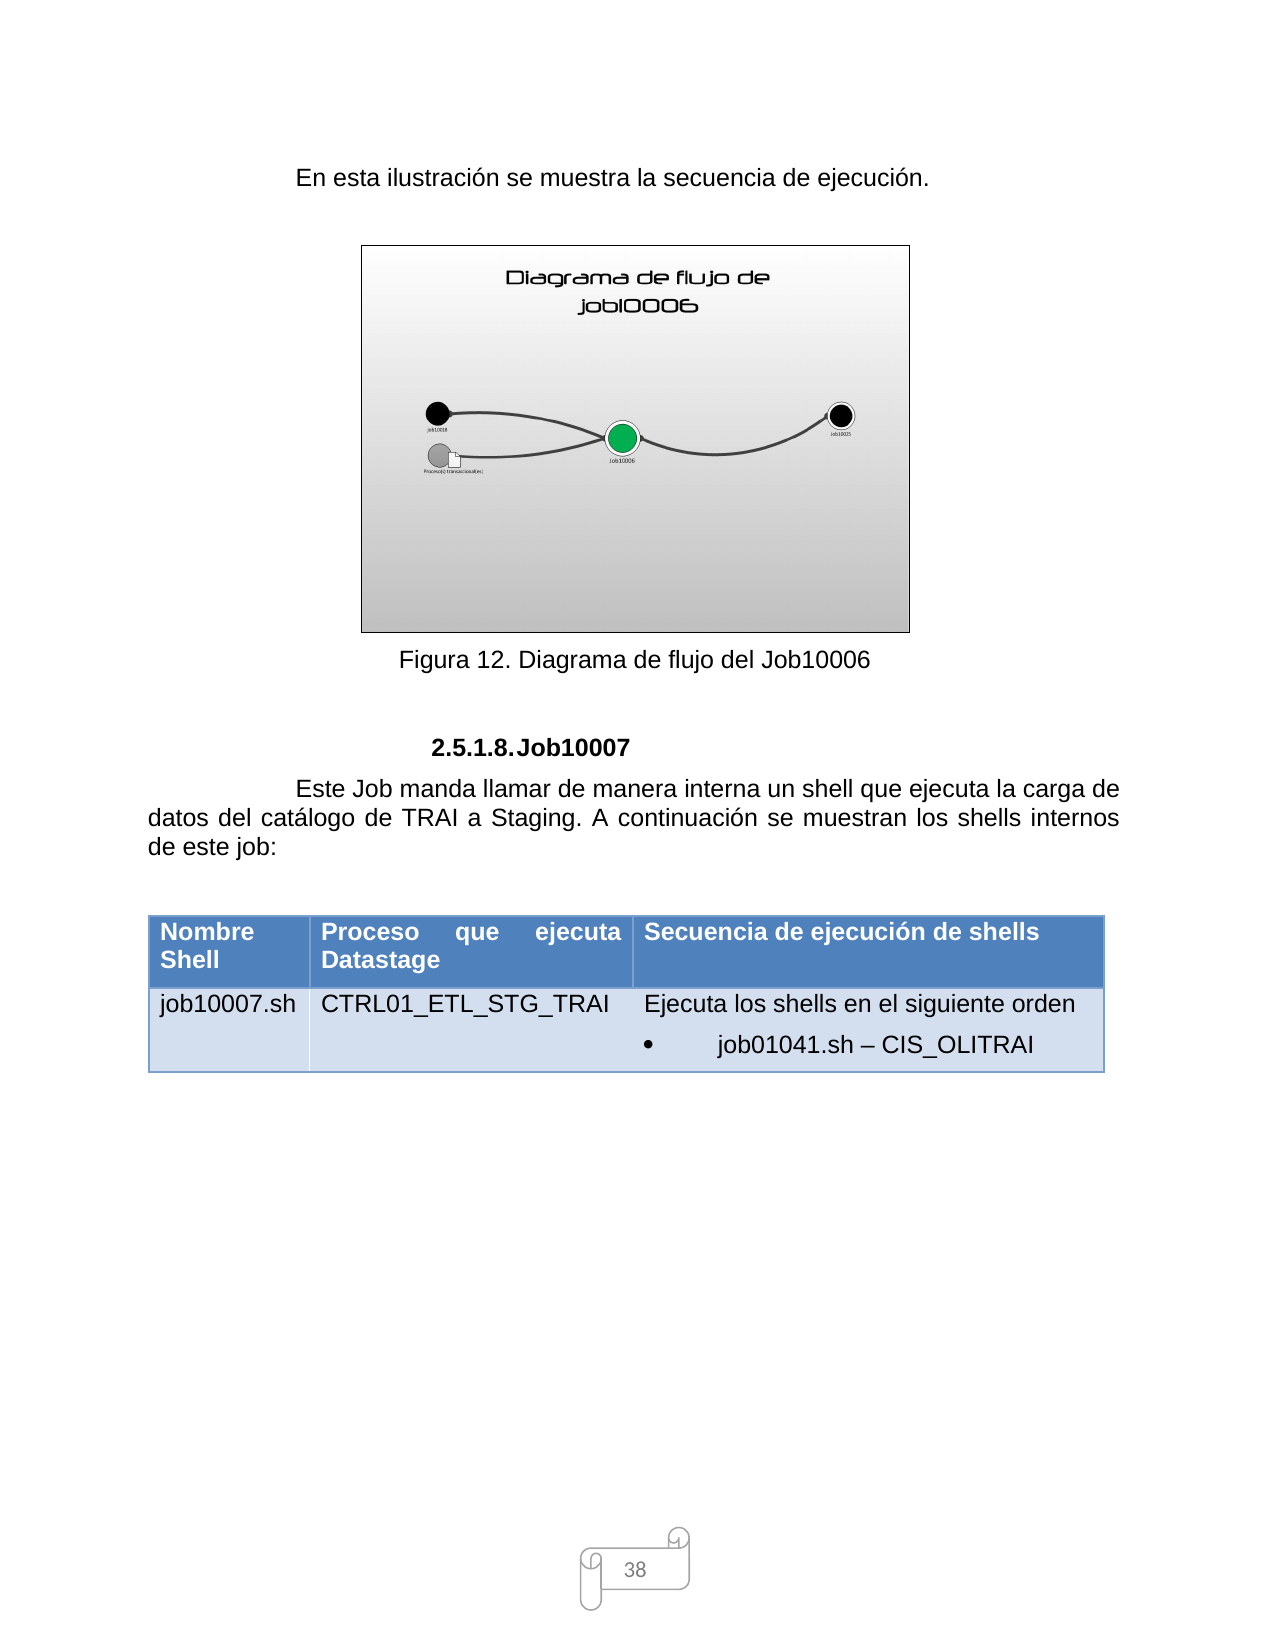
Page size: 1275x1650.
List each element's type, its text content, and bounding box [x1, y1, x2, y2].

table_header Nombre Shell [150, 917, 309, 987]
text Este Job manda llamar de manera interna un shell que ejecuta la carga de datos del catálogo de TRAI a Staging. A continuación se muestran los shells internos de este job: [148, 774, 1122, 861]
table_cell Ejecuta los shells en el siguiente orden job01041.sh – CIS_OLITRAI [633, 989, 1103, 1071]
subtitle Job10007 [283, 733, 1122, 762]
table_cell CTRL01_ETL_STG_TRAI [310, 989, 633, 1071]
text En esta ilustración se muestra la secuencia de ejecución. [148, 162, 1122, 191]
picture [362, 246, 909, 632]
text Figura 12. Diagrama de flujo del Job10006 [148, 645, 1122, 674]
table_header Secuencia de ejecución de shells [634, 917, 1103, 987]
table_cell job10007.sh [150, 989, 309, 1071]
table_header Proceso que ejecuta Datastage [311, 917, 632, 987]
